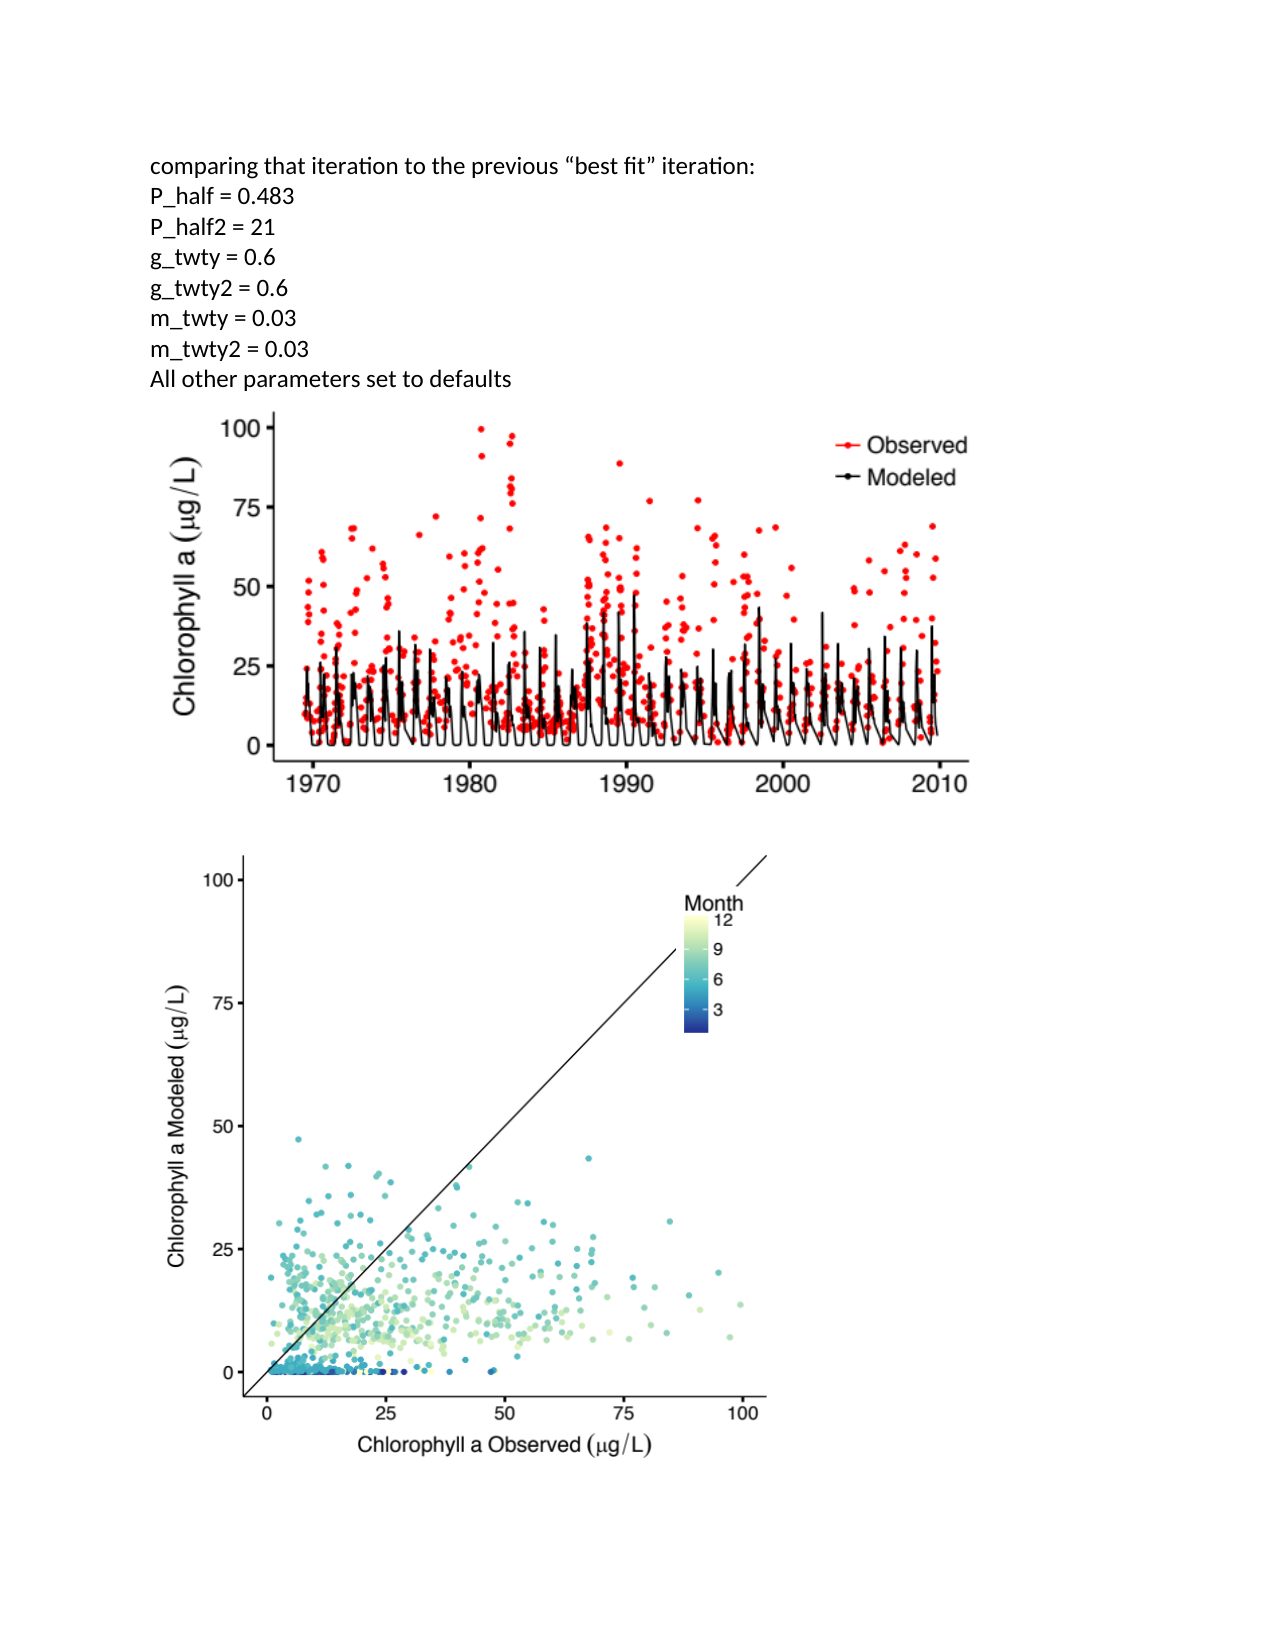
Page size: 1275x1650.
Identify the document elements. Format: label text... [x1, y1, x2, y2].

text P_half = 0.483 [150, 181, 1125, 211]
text g_twty2 = 0.6 [150, 272, 1125, 303]
text g_twty = 0.6 [150, 242, 1125, 272]
text m_twty2 = 0.03 [150, 333, 1125, 364]
text P_half2 = 21 [150, 211, 1125, 242]
text m_twty = 0.03 [150, 303, 1125, 333]
text All other parameters set to defaults [150, 364, 1125, 394]
text comparing that iteration to the previous “best fit” iteration: [150, 150, 1125, 181]
